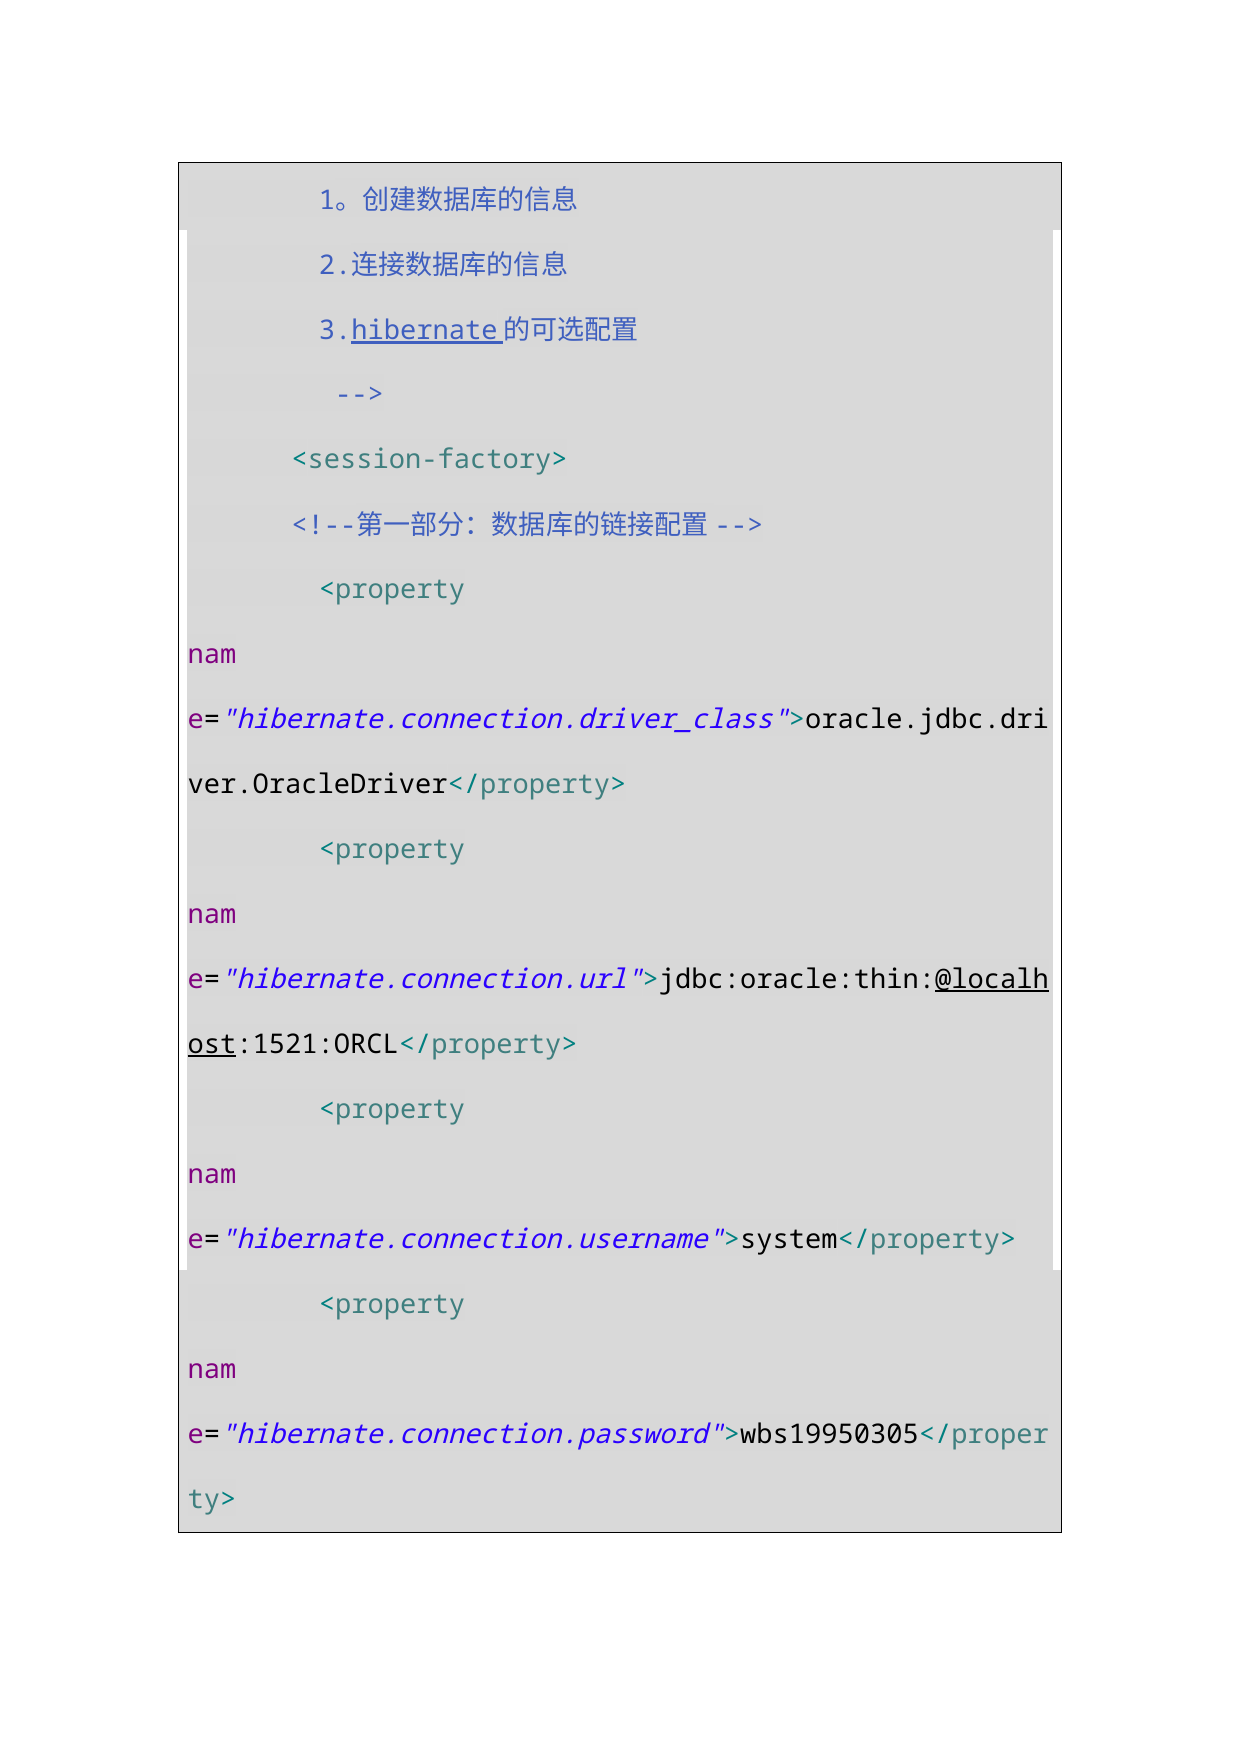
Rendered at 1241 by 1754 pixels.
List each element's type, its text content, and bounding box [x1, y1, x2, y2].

text <session-factory> [187, 425, 1053, 490]
text <property name="hibernate.connection.driver_class">oracle.jdbc.driver.OracleDriver</property> [187, 555, 1053, 815]
text <!--第一部分：数据库的链接配置 --> [187, 490, 1053, 555]
text 2.连接数据库的信息 [187, 230, 1053, 295]
text <property name="hibernate.connection.url">jdbc:oracle:thin:@localhost:1521:ORCL</property> [187, 815, 1053, 1075]
text --> [187, 360, 1053, 425]
text <property name="hibernate.connection.username">system</property> [187, 1075, 1053, 1267]
text <property name="hibernate.connection.password">wbs19950305</property> [179, 1267, 1061, 1532]
text 3.hibernate的可选配置 [187, 295, 1053, 360]
text 1。创建数据库的信息 [179, 163, 1061, 230]
